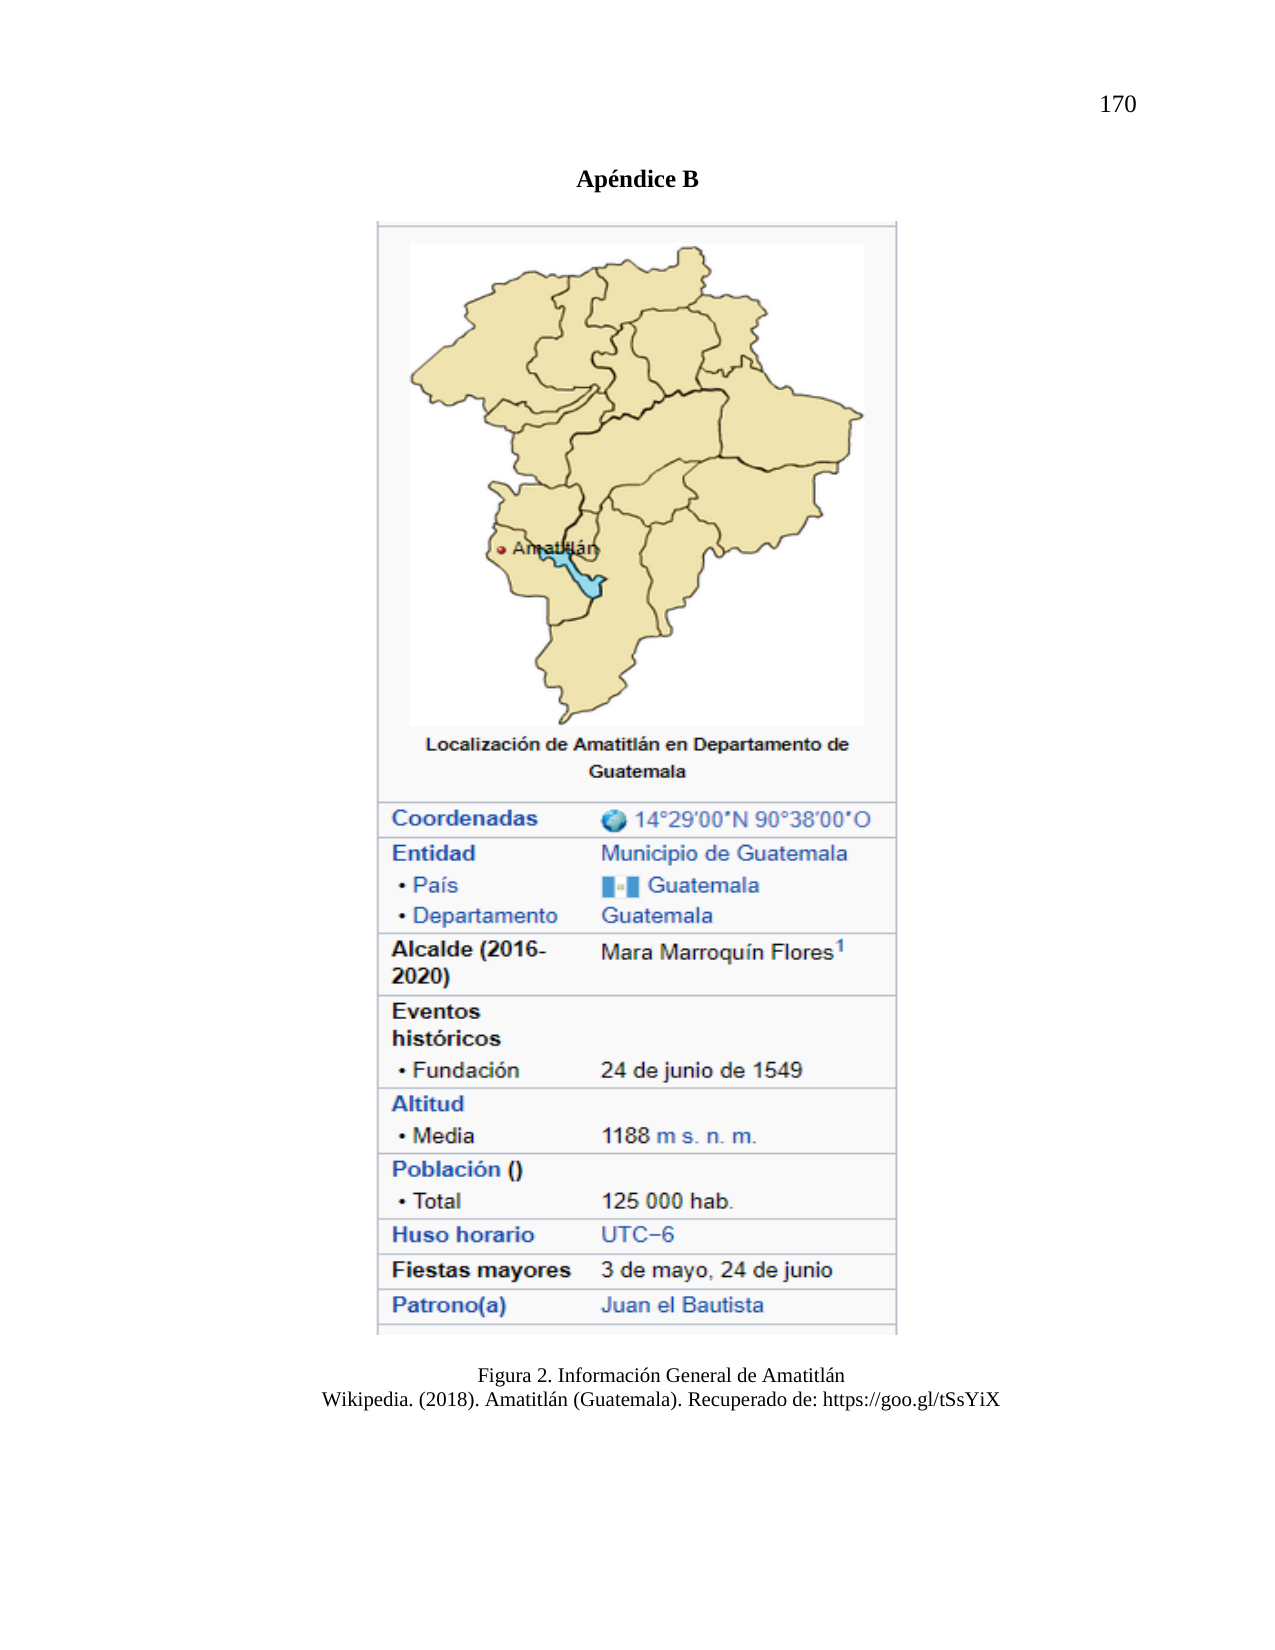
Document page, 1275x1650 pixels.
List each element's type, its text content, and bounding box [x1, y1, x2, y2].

title Apéndice B [150, 164, 1125, 193]
text Wikipedia. (2018). Amatitlán (Guatemala). Recuperado de: https://goo.gl/tSsYiX [150, 1387, 1125, 1411]
text Figura 2. Información General de Amatitlán [150, 1363, 1125, 1387]
picture [370, 221, 905, 1335]
